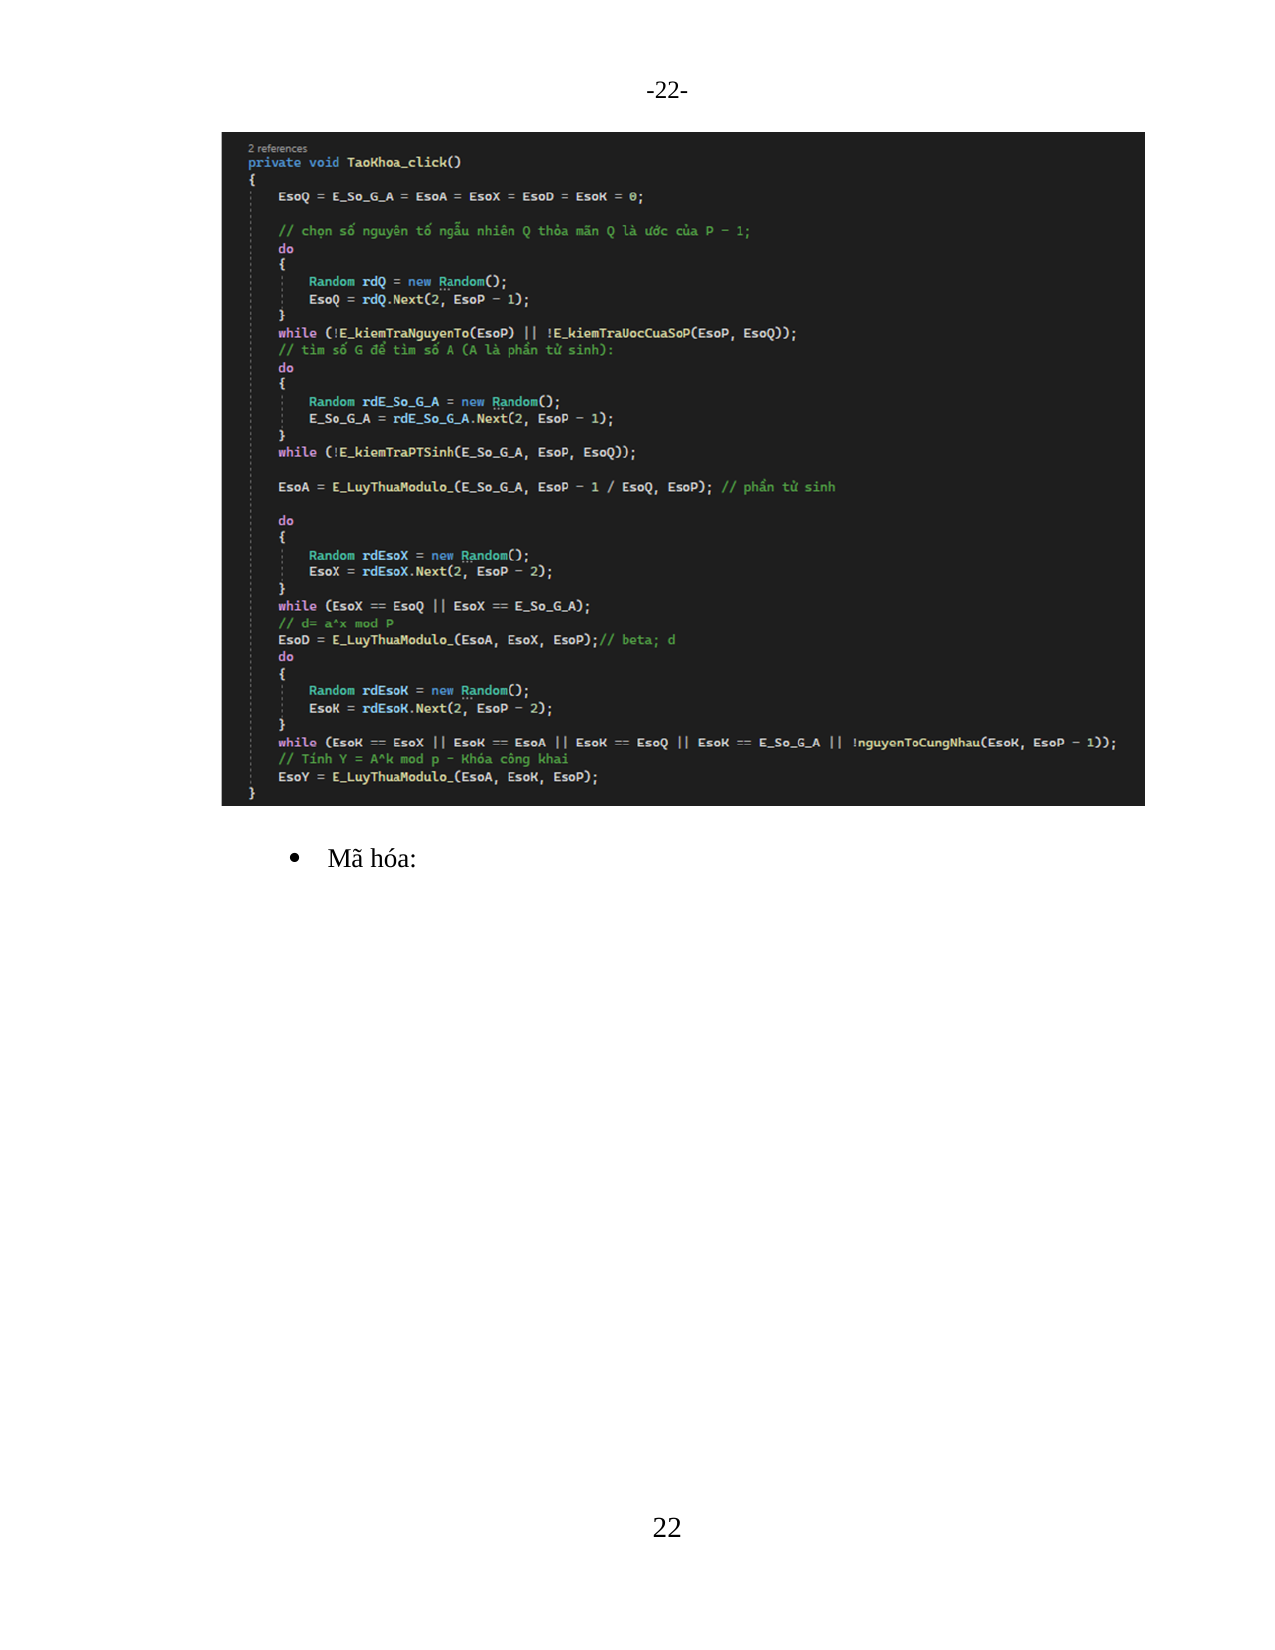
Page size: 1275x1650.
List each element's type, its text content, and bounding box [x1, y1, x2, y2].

picture [221, 132, 1145, 806]
list Mã hóa: [290, 842, 1157, 873]
